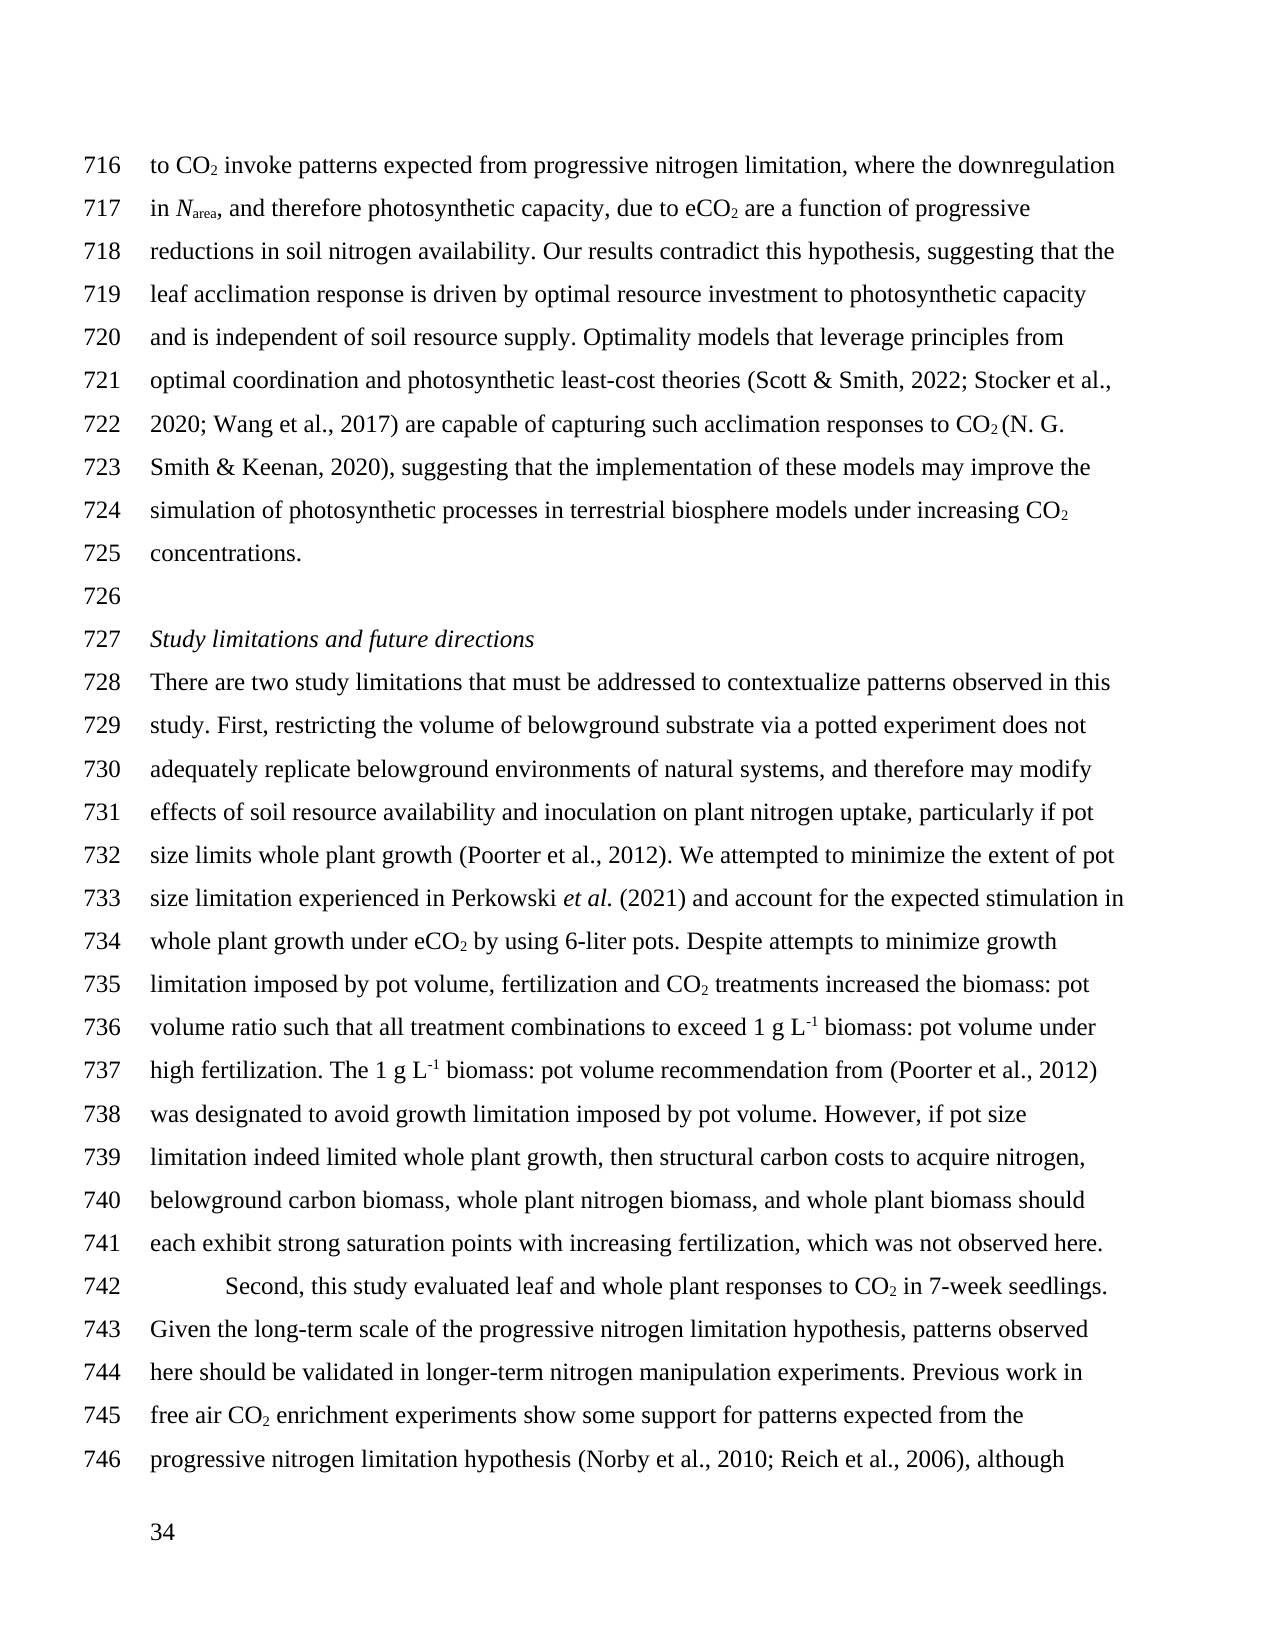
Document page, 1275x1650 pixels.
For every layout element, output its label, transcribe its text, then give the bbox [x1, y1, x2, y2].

text There are two study limitations that must be addressed to contextualize patterns observed in this study. First, restricting the volume of belowground substrate via a potted experiment does not adequately replicate belowground environments of natural systems, and therefore may modify effects of soil resource availability and inoculation on plant nitrogen uptake, particularly if pot size limits whole plant growth . We attempted to minimize the extent of pot size limitation experienced in Perkowski et al. (2021) and account for the expected stimulation in whole plant growth under eCO2 by using 6-liter pots. Despite attempts to minimize growth limitation imposed by pot volume, fertilization and CO2 treatments increased the biomass: pot volume ratio such that all treatment combinations to exceed 1 g L-1 biomass: pot volume under high fertilization. The 1 g L-1 biomass: pot volume recommendation from was designated to avoid growth limitation imposed by pot volume. However, if pot size limitation indeed limited whole plant growth, then structural carbon costs to acquire nitrogen, belowground carbon biomass, whole plant nitrogen biomass, and whole plant biomass should each exhibit strong saturation points with increasing fertilization, which was not observed here. [150, 667, 1125, 1257]
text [150, 1271, 1125, 1472]
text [150, 150, 1125, 567]
text Study limitations and future directions [150, 624, 1125, 653]
